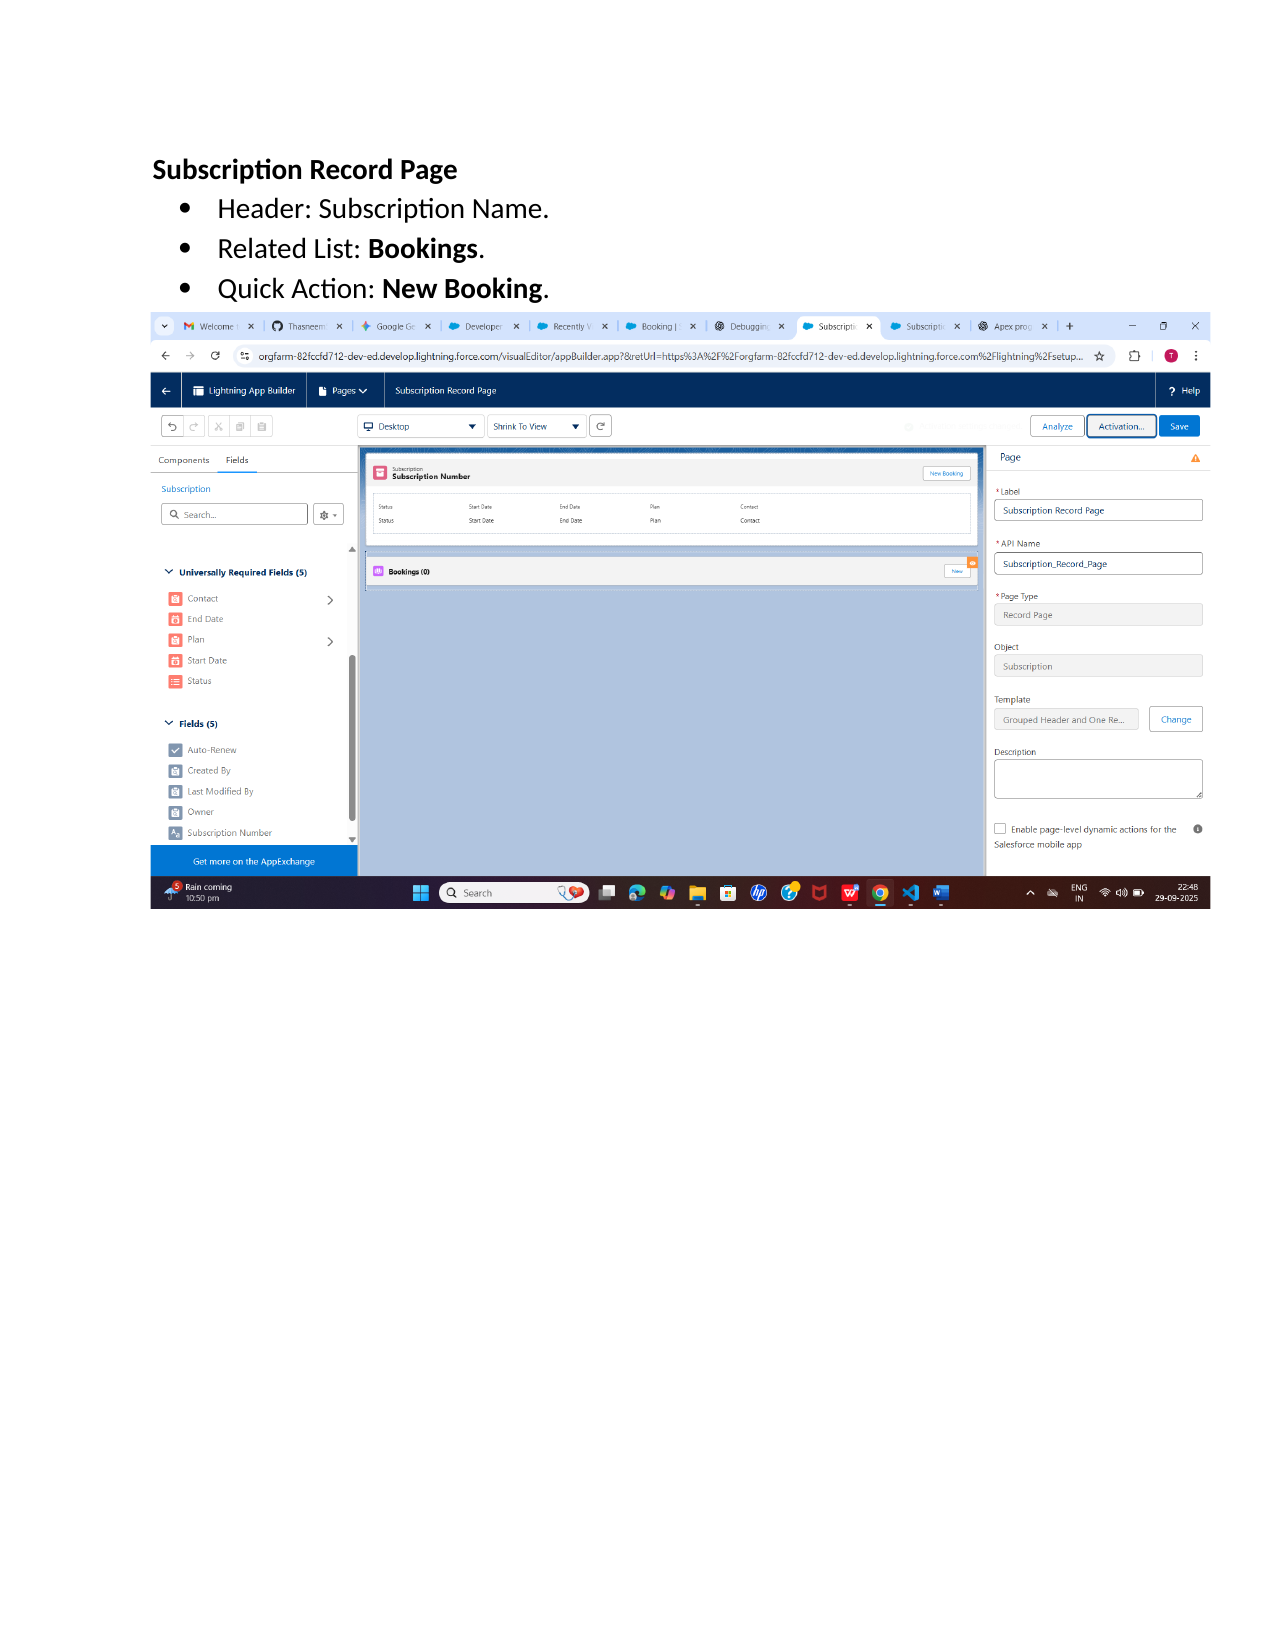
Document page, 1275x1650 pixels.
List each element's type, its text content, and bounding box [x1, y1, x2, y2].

subtitle Quick Action: New Booking. [180, 273, 1144, 305]
subtitle Subscription Record Page [151, 153, 1144, 186]
subtitle Header: Subscription Name. [180, 193, 1144, 226]
subtitle Related List: Bookings. [180, 233, 1144, 265]
picture [150, 312, 1211, 909]
